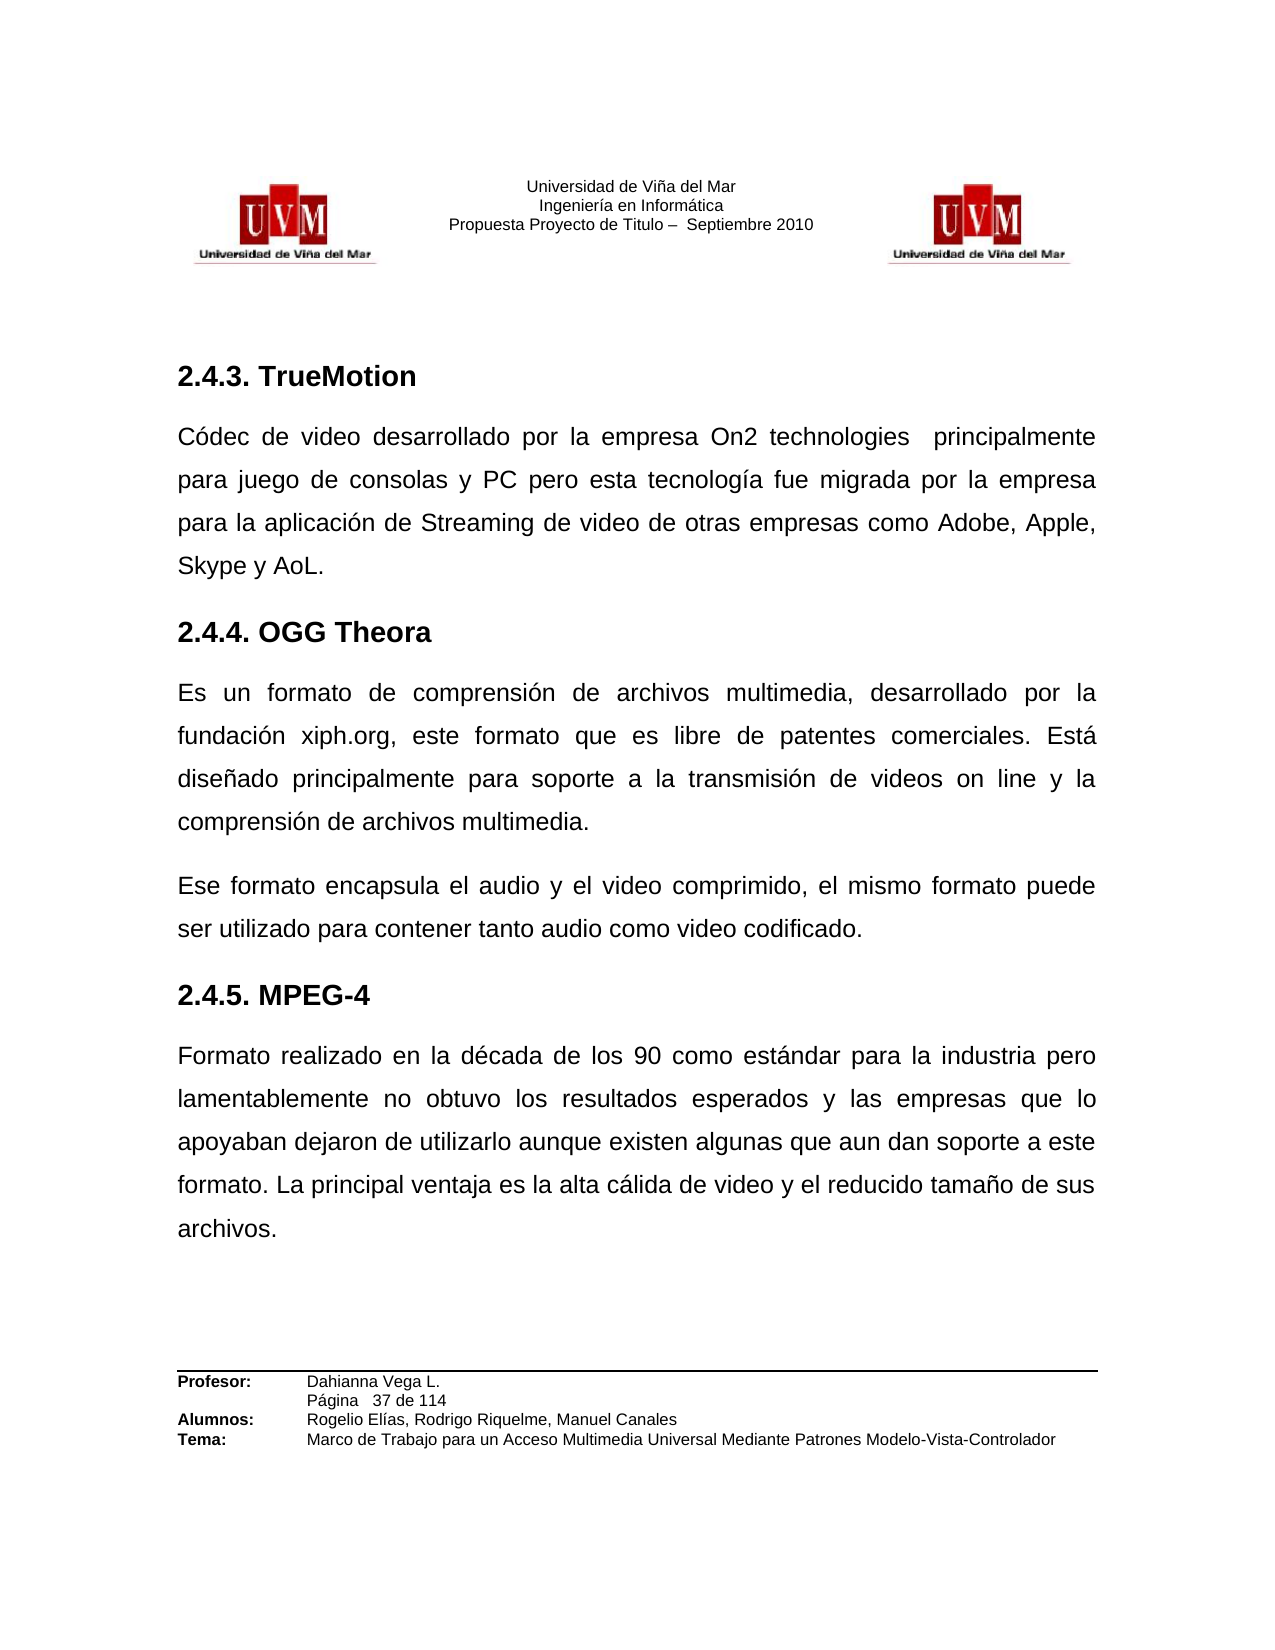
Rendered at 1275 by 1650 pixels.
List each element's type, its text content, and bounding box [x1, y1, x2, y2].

subtitle 2.4.5. MPEG-4 [177, 978, 1098, 1012]
text Formato realizado en la década de los 90 como estándar para la industria pero lamentablemente no obtuvo los resultados esperados y las empresas que lo apoyaban dejaron de utilizarlo aunque existen algunas que aun dan soporte a este formato. La principal ventaja es la alta cálida de video y el reducido tamaño de sus archivos. [177, 1041, 1098, 1242]
subtitle 2.4.4. OGG Theora [177, 615, 1098, 648]
text Ese formato encapsula el audio y el video comprimido, el mismo formato puede ser utilizado para contener tanto audio como video codificado. [177, 871, 1098, 943]
picture [177, 176, 390, 267]
picture [871, 176, 1084, 267]
text Es un formato de comprensión de archivos multimedia, desarrollado por la fundación xiph.org, este formato que es libre de patentes comerciales. Está diseñado principalmente para soporte a la transmisión de videos on line y la comprensión de archivos multimedia. [177, 678, 1098, 836]
text Códec de video desarrollado por la empresa On2 technologies principalmente para juego de consolas y PC pero esta tecnología fue migrada por la empresa para la aplicación de Streaming de video de otras empresas como Adobe, Apple, Skype y AoL. [177, 422, 1098, 580]
subtitle 2.4.3. TrueMotion [177, 359, 1098, 392]
